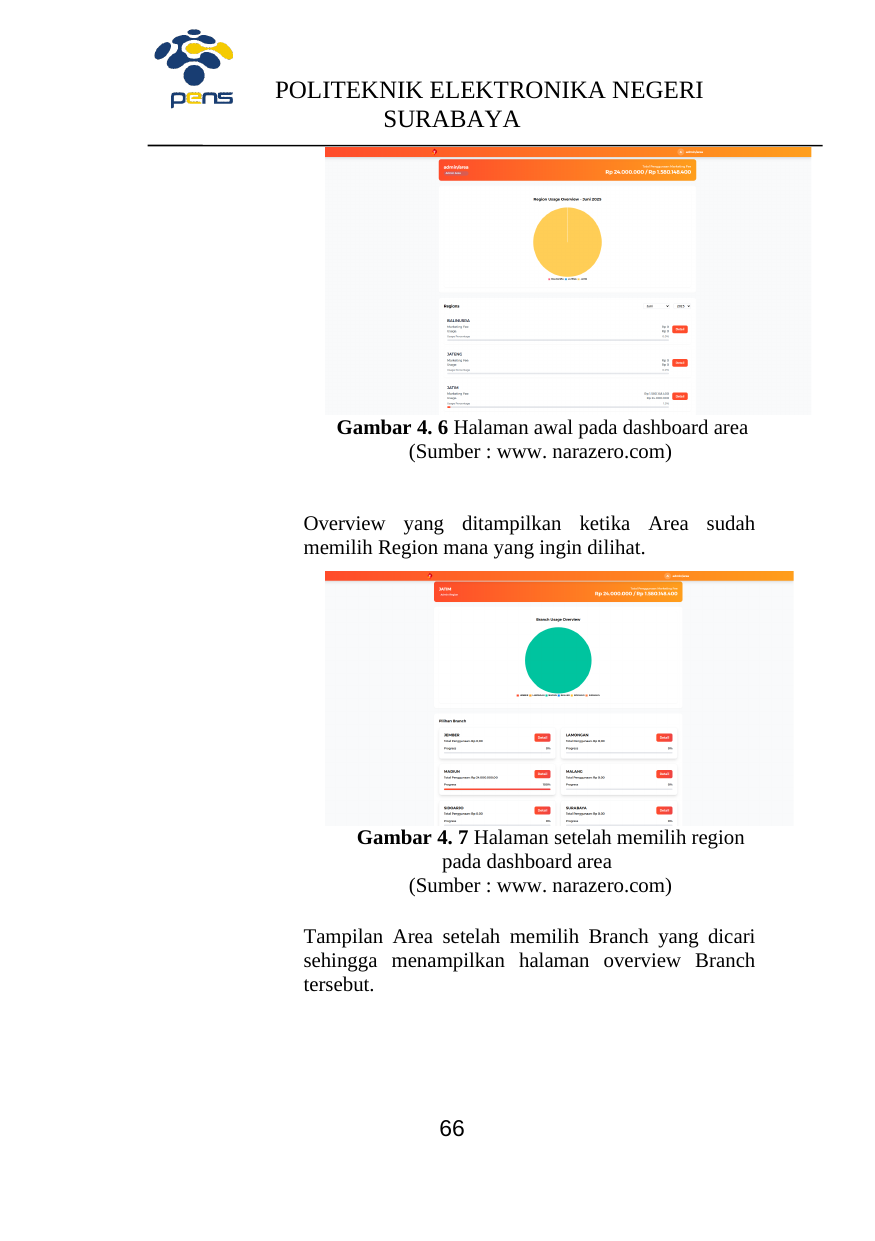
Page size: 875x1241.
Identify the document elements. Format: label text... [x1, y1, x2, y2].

text (Sumber : www. narazero.com) [325, 439, 756, 463]
picture [325, 571, 794, 826]
text Tampilan Area setelah memilih Branch yang dicari sehingga menampilkan halaman overview Branch tersebut. [303, 924, 756, 996]
text Overview yang ditampilkan ketika Area sudah memilih Region mana yang ingin dilihat. [303, 511, 756, 559]
text Gambar 4. 6 Halaman awal pada dashboard area [250, 415, 756, 439]
text (Sumber : www. narazero.com) [325, 873, 756, 897]
text Gambar 4. 7 Halaman setelah memilih region pada dashboard area [298, 825, 756, 873]
picture [325, 147, 812, 415]
picture [147, 22, 242, 117]
